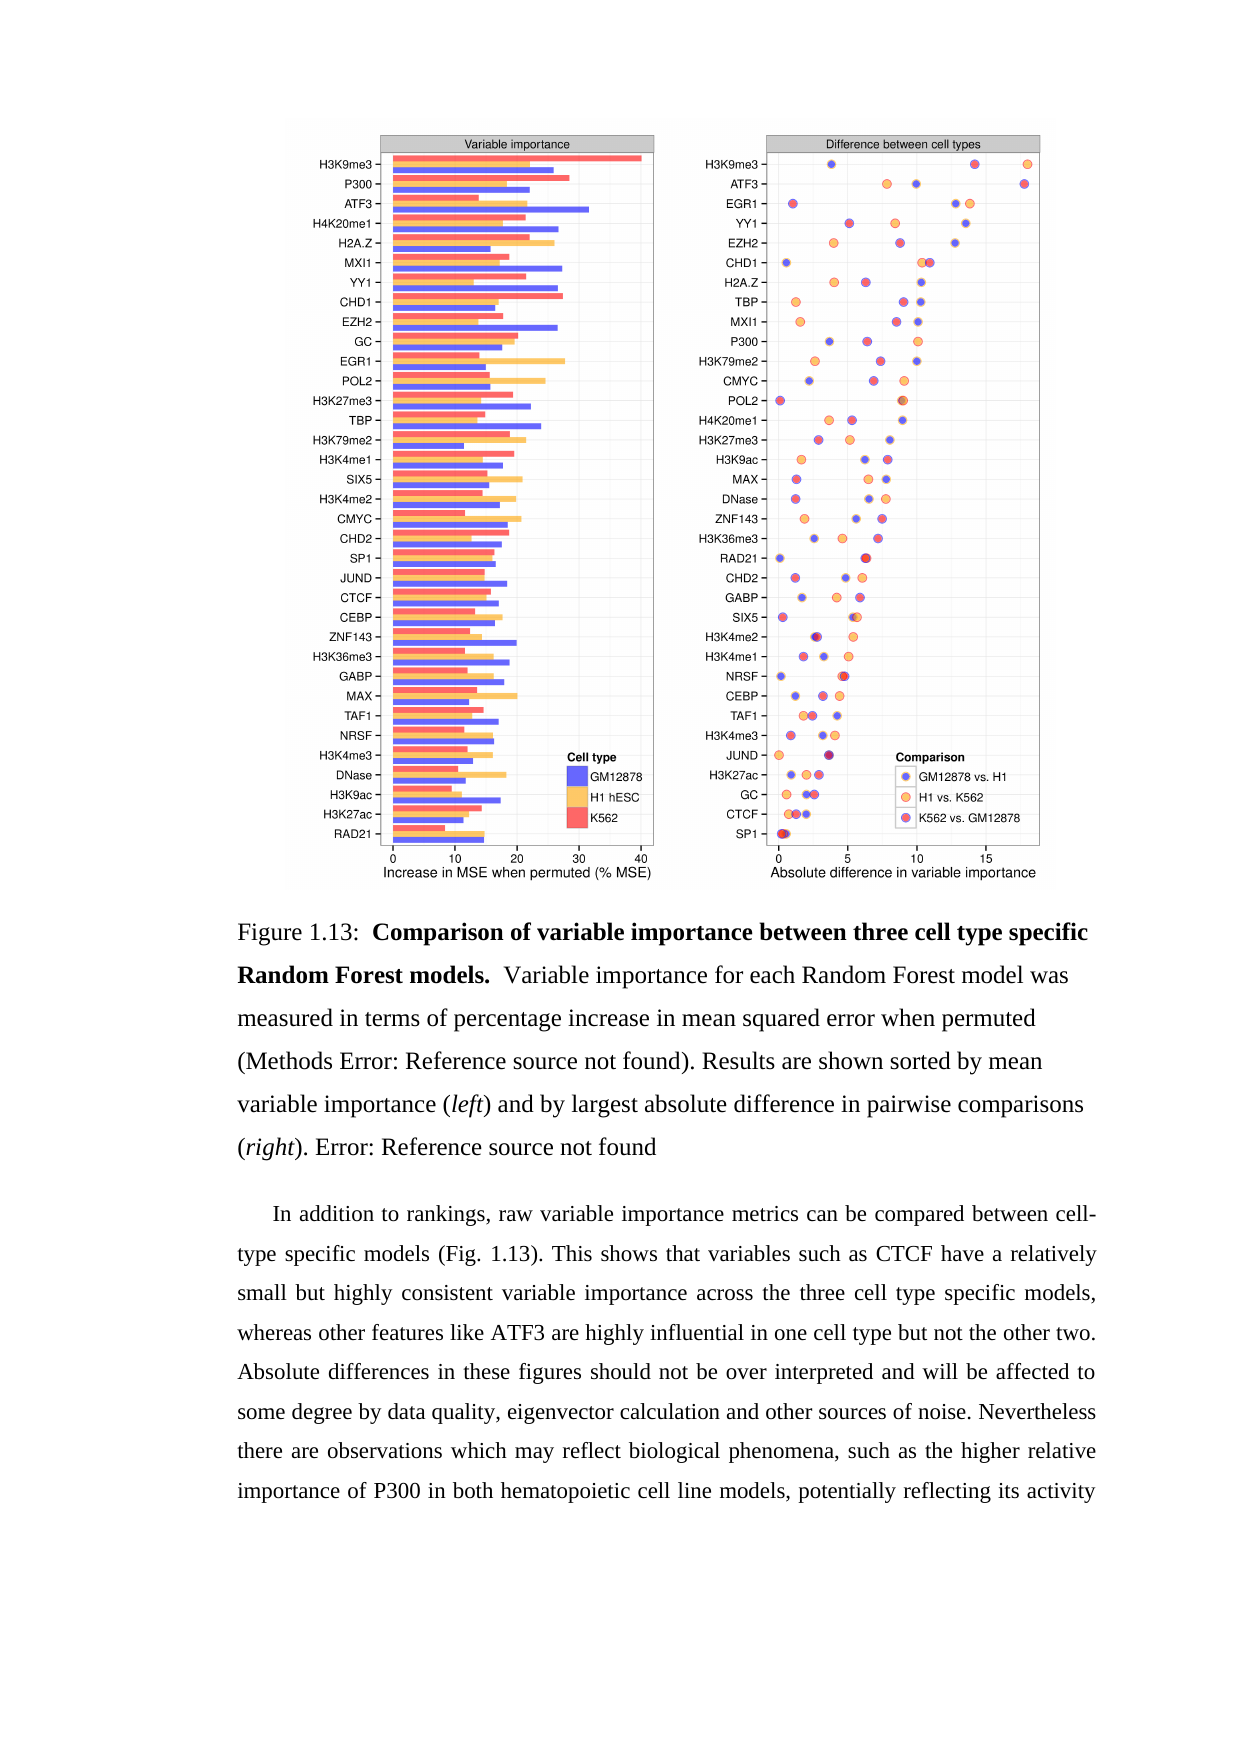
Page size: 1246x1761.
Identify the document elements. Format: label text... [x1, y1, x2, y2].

picture [285, 118, 1057, 890]
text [237, 1200, 1098, 1503]
